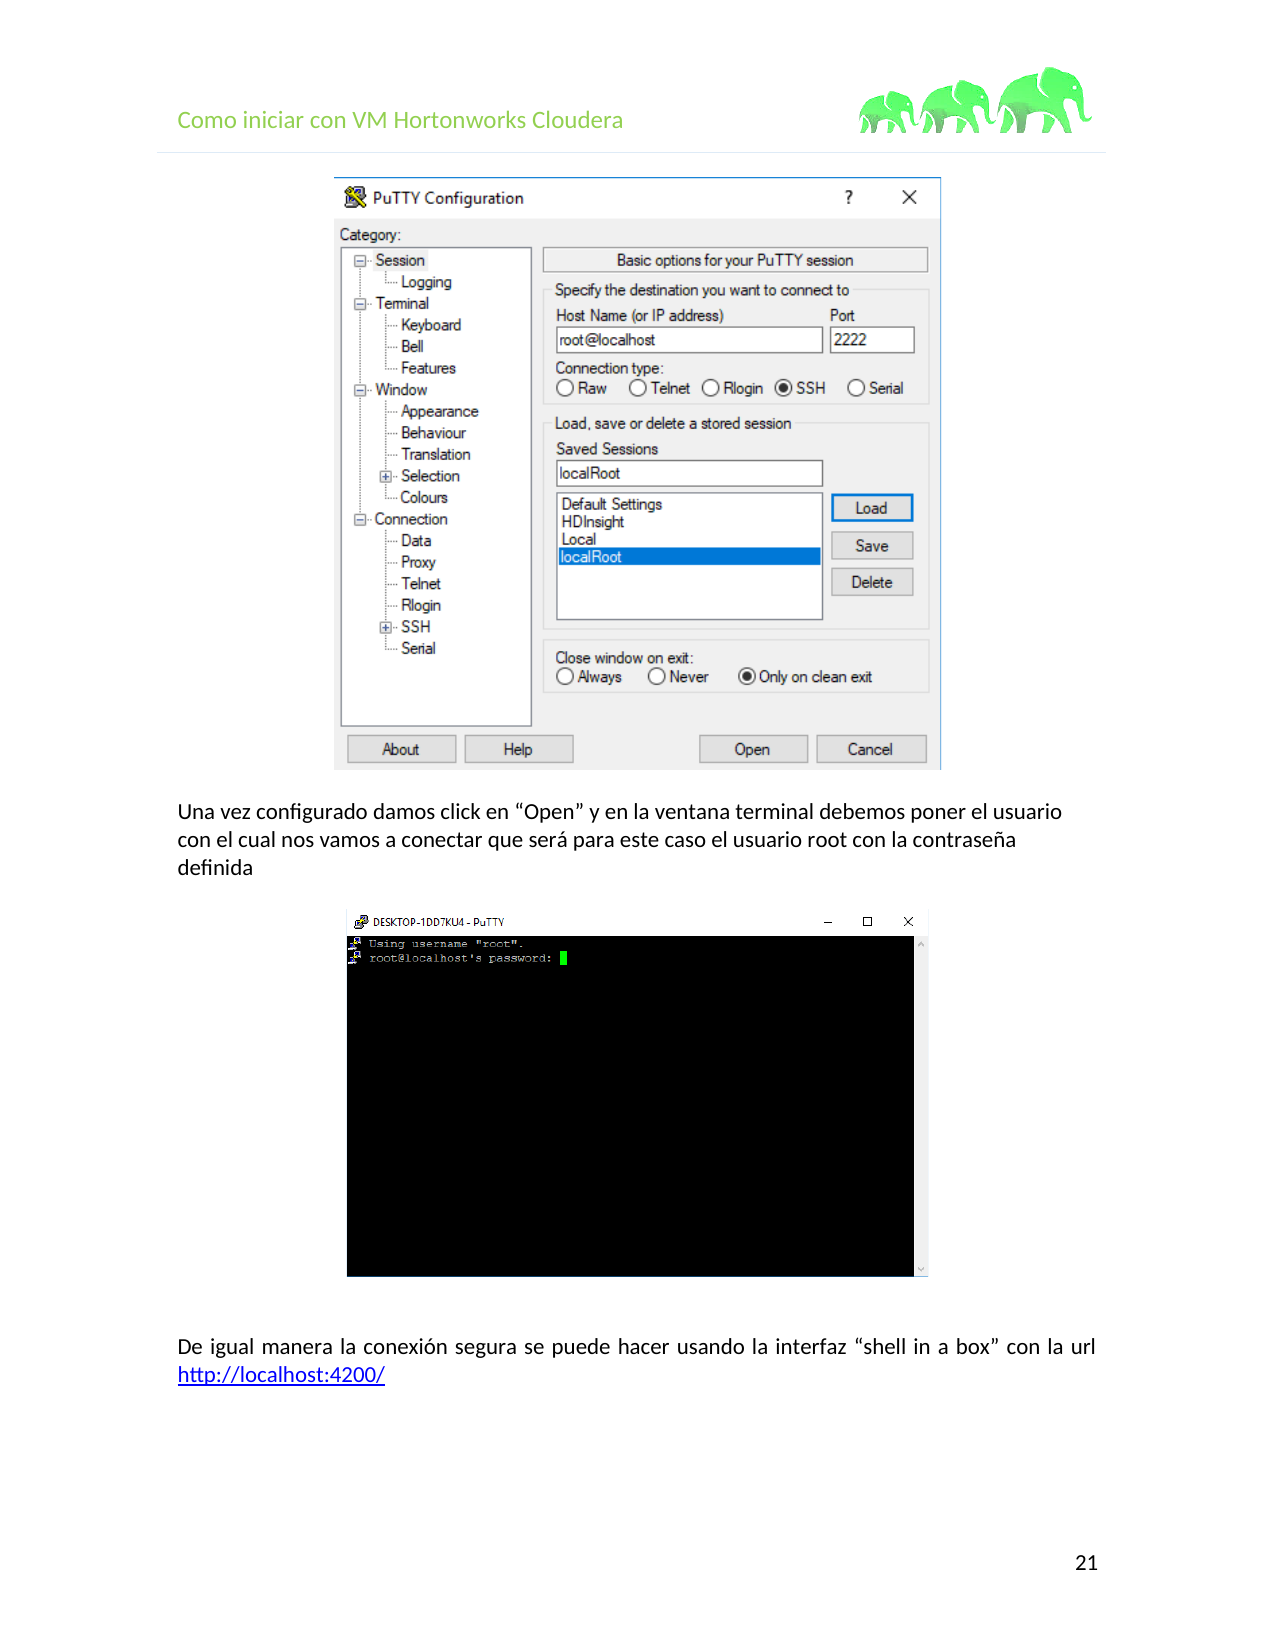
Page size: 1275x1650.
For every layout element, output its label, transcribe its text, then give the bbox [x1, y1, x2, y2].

picture [831, 67, 1120, 135]
text De igual manera la conexión segura se puede hacer usando la interfaz “shell in a box” con la url http://localhost:4200/ [177, 1332, 1098, 1388]
picture [346, 909, 929, 1277]
text Una vez configurado damos click en “Open” y en la ventana terminal debemos poner el usuario con el cual nos vamos a conectar que será para este caso el usuario root con la contraseña definida [177, 797, 1098, 881]
picture [334, 177, 942, 770]
